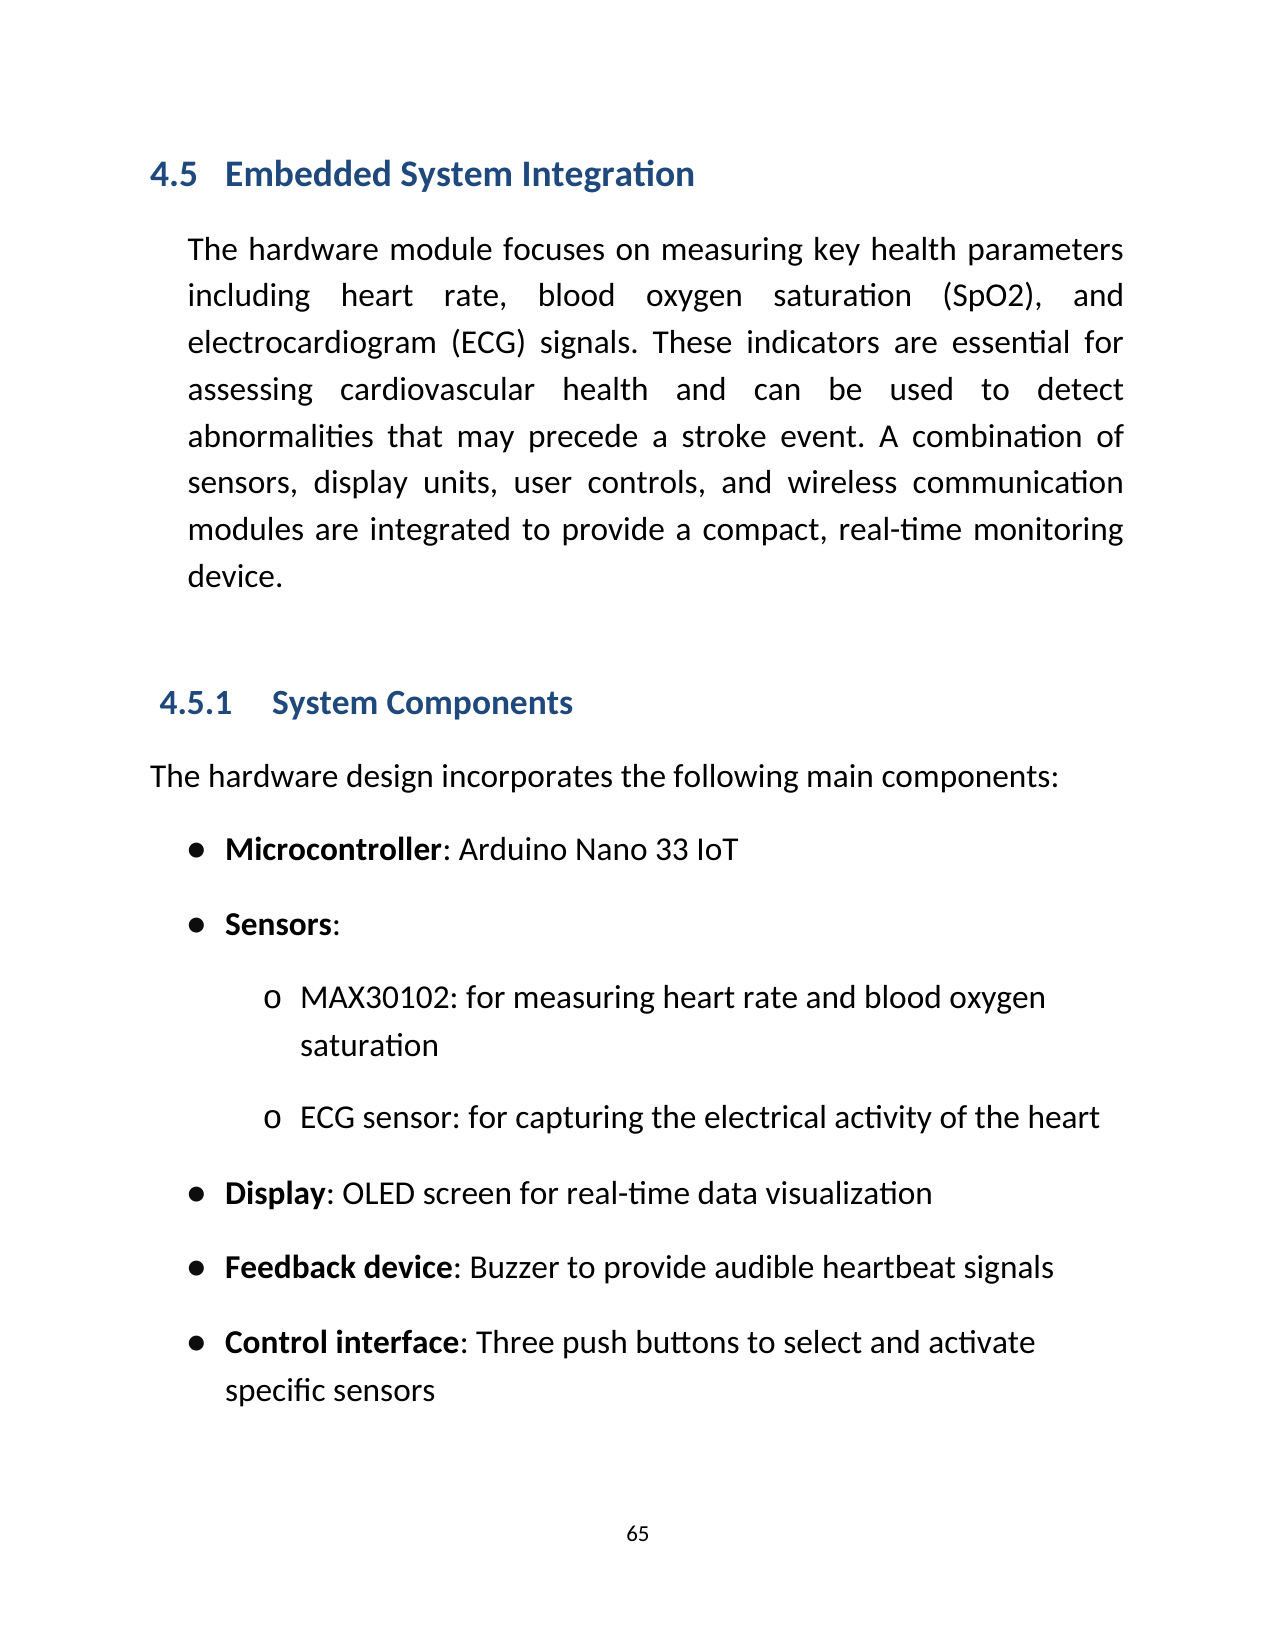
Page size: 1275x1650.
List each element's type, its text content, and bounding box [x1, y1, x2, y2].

list MAX30102: for measuring heart rate and blood oxygen saturation [262, 976, 1125, 1065]
list Control interface: Three push buttons to select and activate specific sensors [187, 1319, 1125, 1409]
list Microcontroller: Arduino Nano 33 IoT [187, 826, 1125, 869]
list Sensors: [187, 901, 1125, 944]
text The hardware module focuses on measuring key health parameters including heart rate, blood oxygen saturation (SpO2), and electrocardiogram (ECG) signals. These indicators are essential for assessing cardiovascular health and can be used to detect abnormalities that may precede a stroke event. A combination of sensors, display units, user controls, and wireless communication modules are integrated to provide a compact, real-time monitoring device. [187, 228, 1125, 596]
subtitle System Components [159, 680, 1121, 723]
list Feedback device: Buzzer to provide audible heartbeat signals [187, 1244, 1125, 1288]
list ECG sensor: for capturing the electrical activity of the heart [262, 1096, 1125, 1138]
text The hardware design incorporates the following main components: [150, 754, 1125, 795]
list Display: OLED screen for real-time data visualization [187, 1170, 1125, 1213]
subtitle Embedded System Integration [150, 150, 1121, 196]
